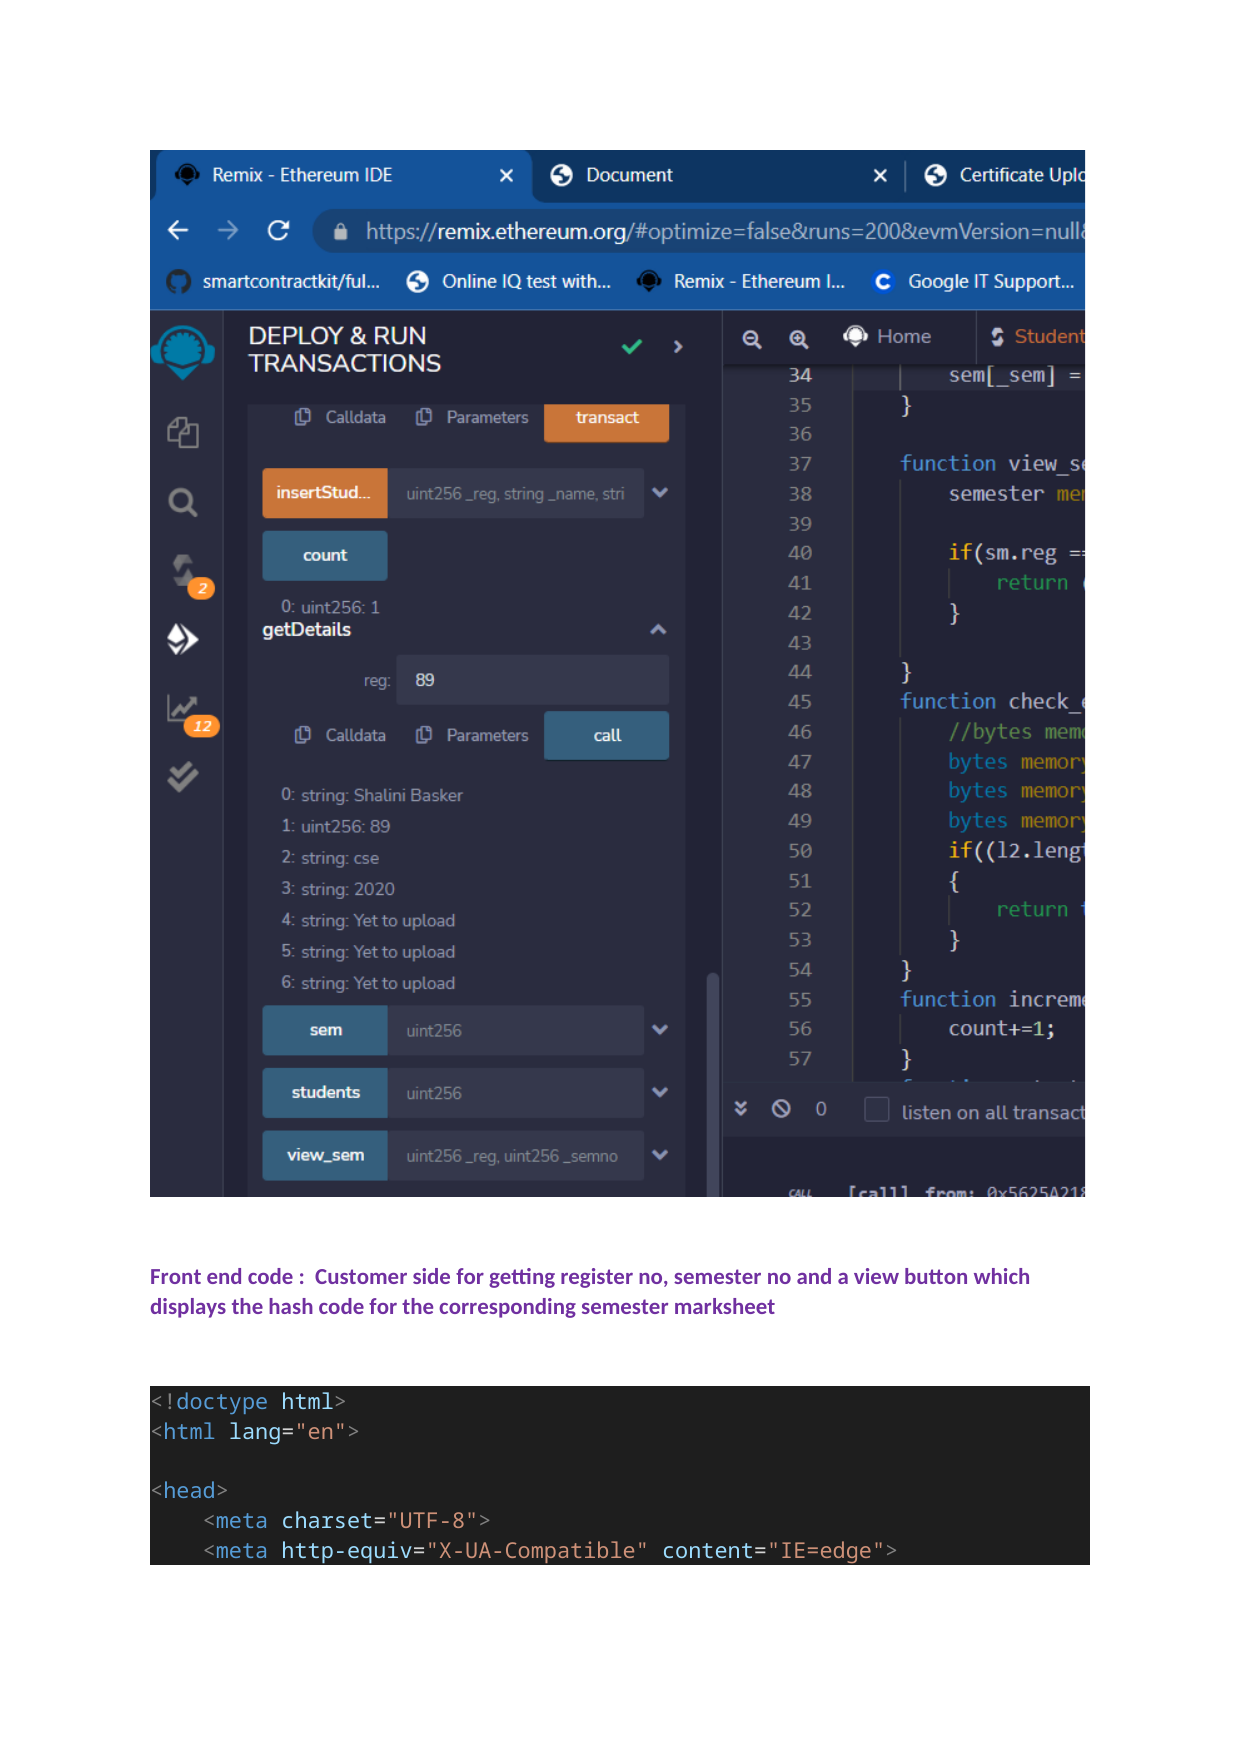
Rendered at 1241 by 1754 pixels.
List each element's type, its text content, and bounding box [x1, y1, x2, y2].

text <html lang="en"> [150, 1416, 1090, 1446]
picture [150, 150, 1085, 1197]
text <head> [150, 1475, 1090, 1505]
text <meta charset="UTF-8"> [150, 1505, 1090, 1535]
text Front end code : Customer side for getting register no, semester no and a view button which displays the hash code for the corresponding semester marksheet [150, 1262, 1090, 1320]
text <!doctype html> [150, 1386, 1090, 1416]
text <meta http-equiv="X-UA-Compatible" content="IE=edge"> [150, 1535, 1090, 1565]
